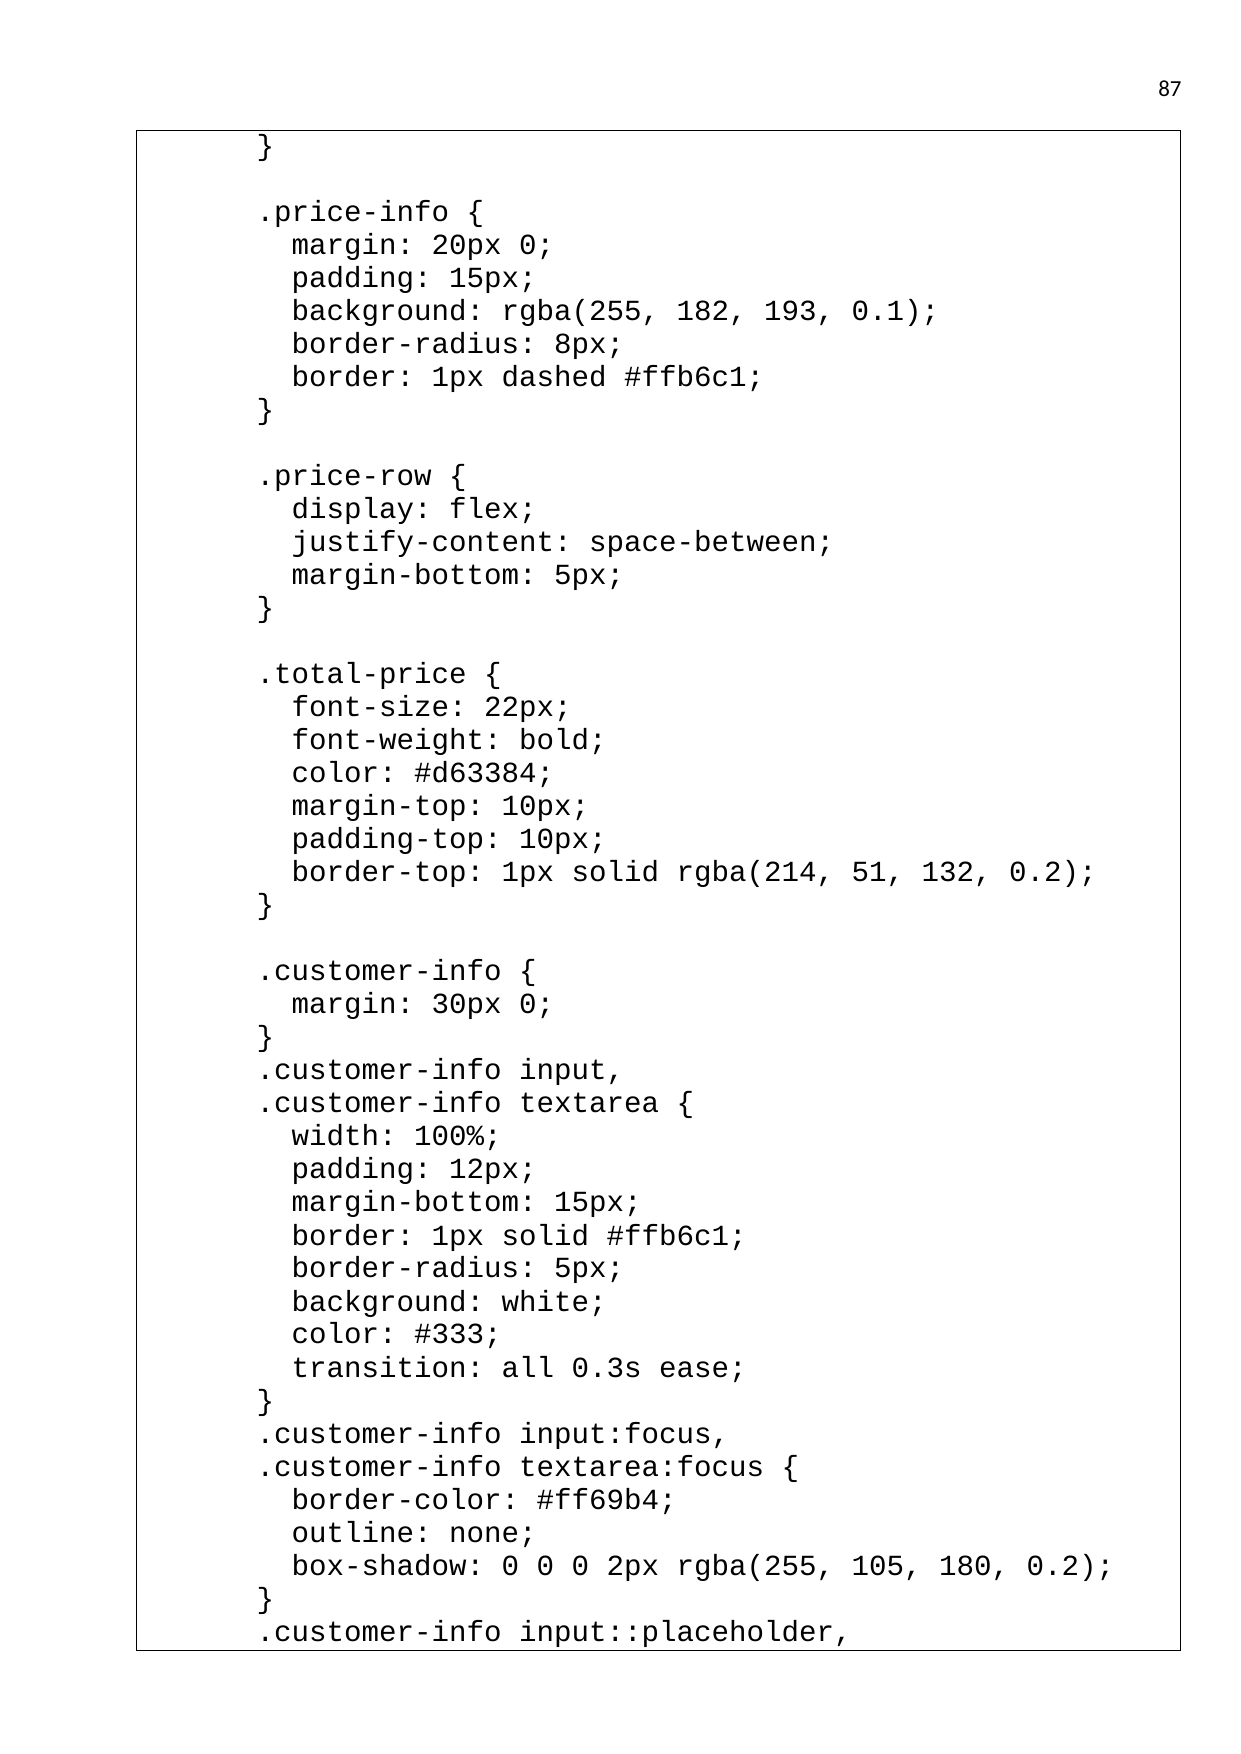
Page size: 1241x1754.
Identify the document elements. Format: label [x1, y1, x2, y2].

table_cell [137, 131, 1180, 1650]
